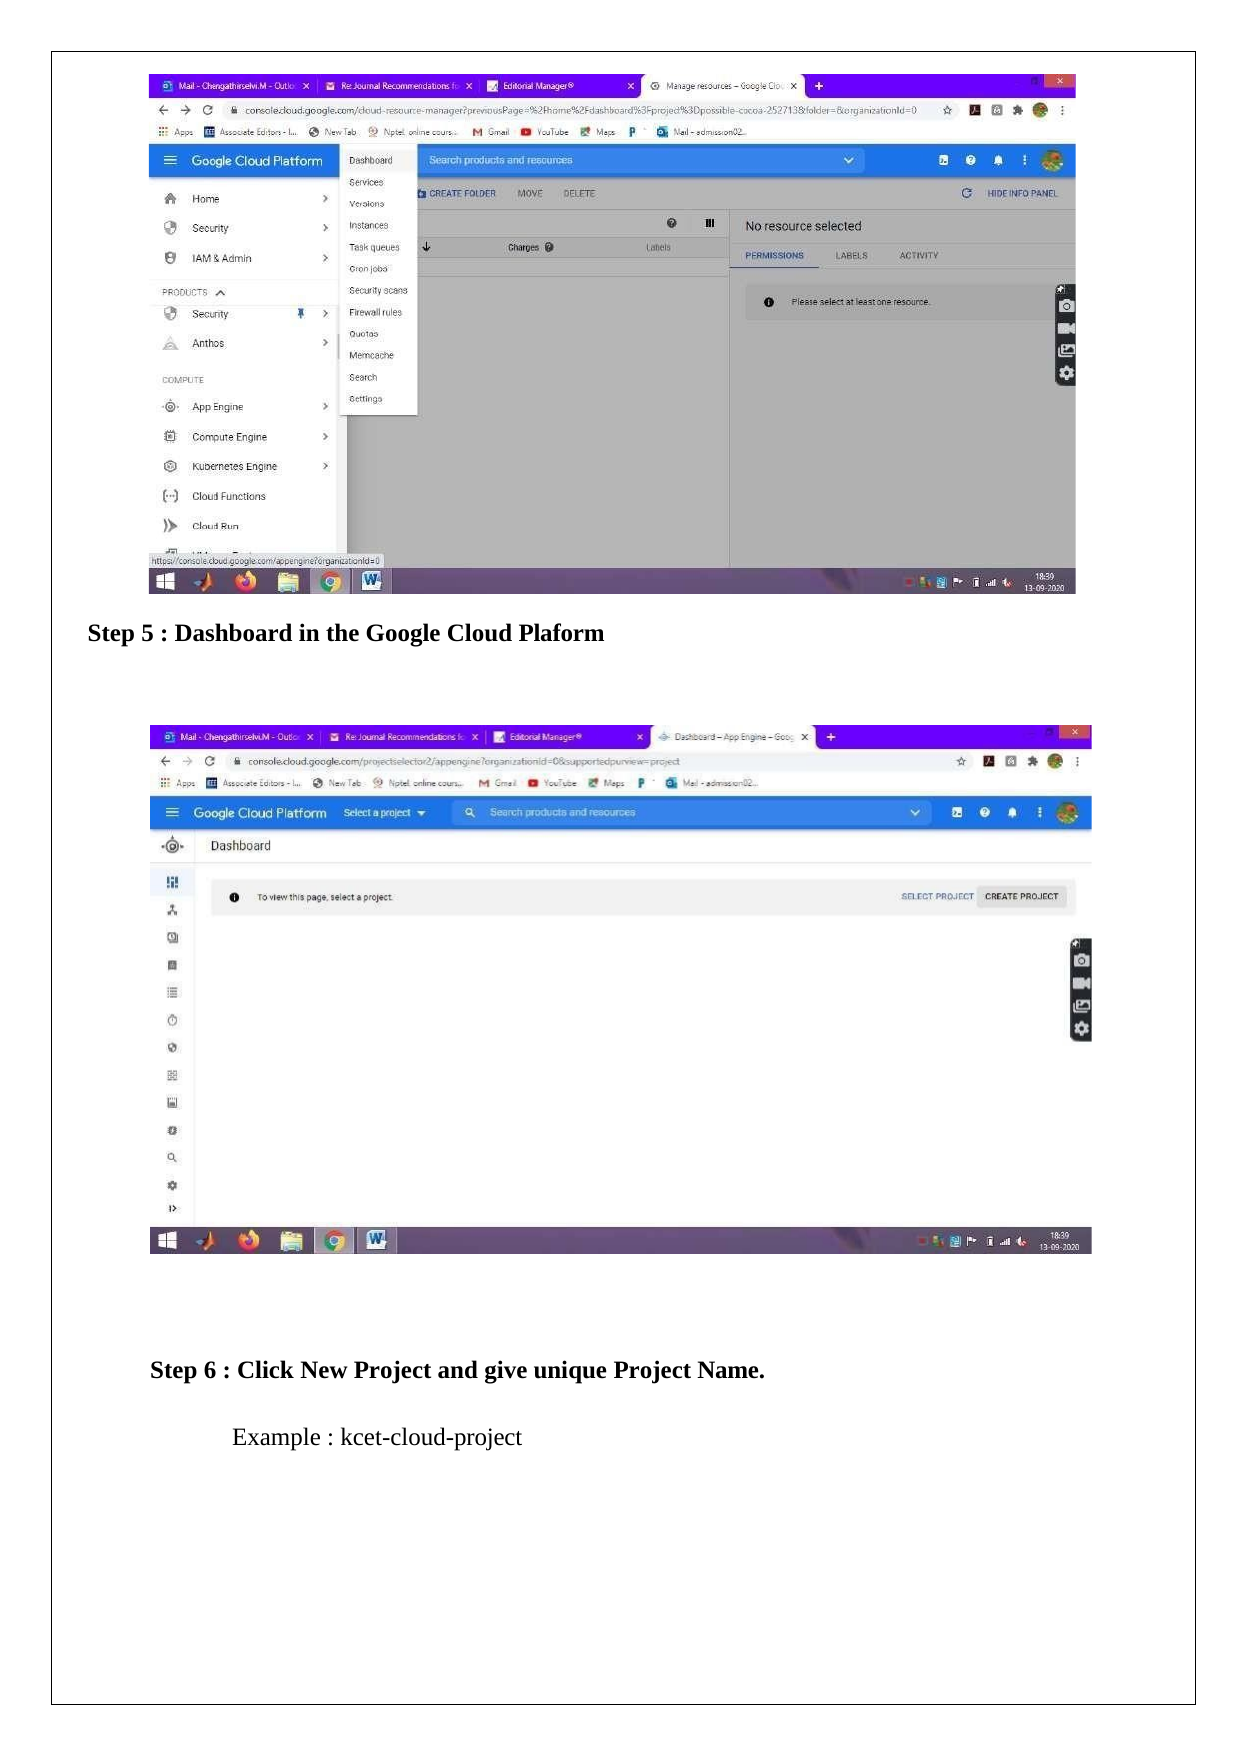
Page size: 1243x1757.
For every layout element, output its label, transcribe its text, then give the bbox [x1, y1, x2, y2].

picture [150, 725, 1092, 1254]
text Example : kcet-cloud-project [232, 1422, 1195, 1451]
text Step 6 : Click New Project and give unique Project Name. [150, 1355, 1195, 1384]
picture [148, 74, 1076, 594]
